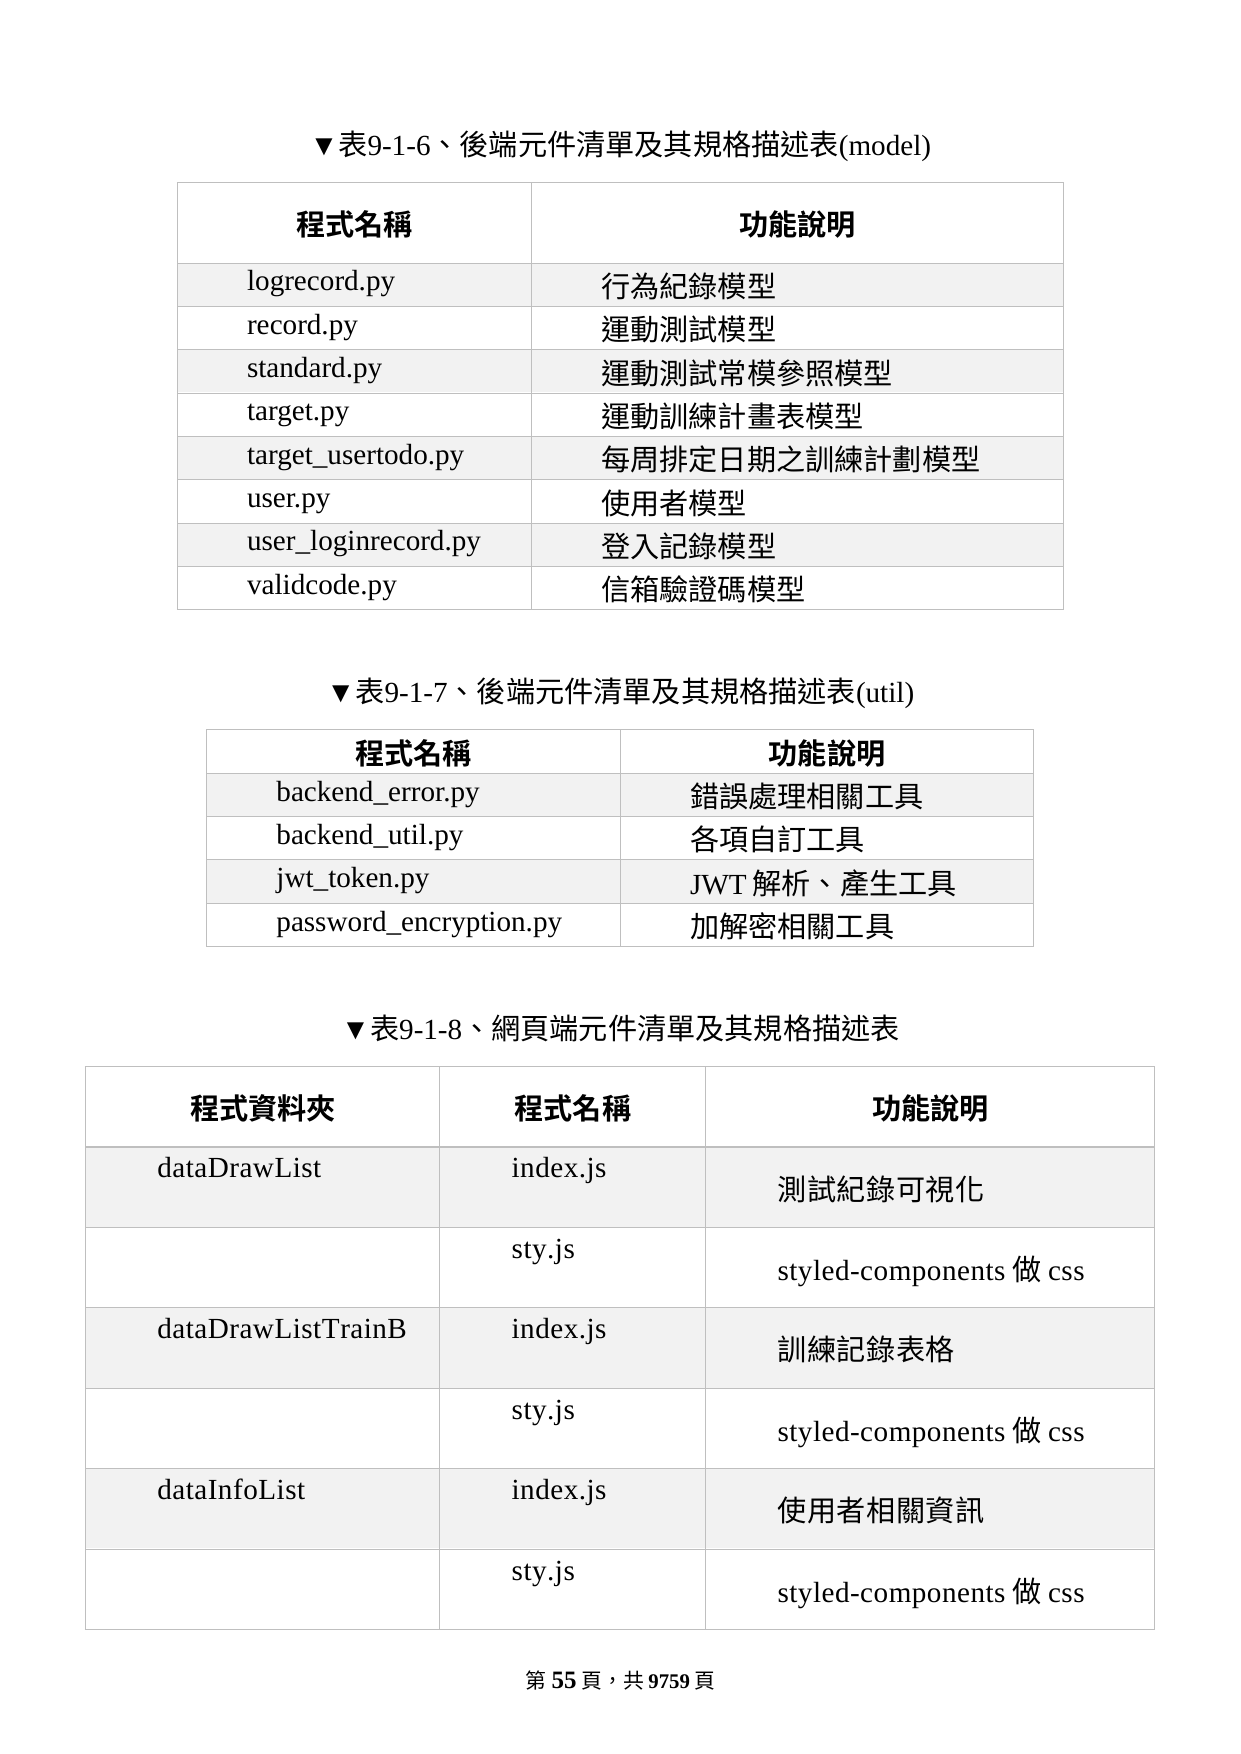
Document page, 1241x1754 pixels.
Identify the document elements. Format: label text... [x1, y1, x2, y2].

table_cell dataDrawListTrainB [86, 1308, 439, 1388]
table_header 功能說明 [621, 730, 1033, 773]
table_cell 運動測試模型 [532, 307, 1063, 349]
table_cell backend_error.py [207, 774, 620, 816]
table_cell standard.py [178, 350, 531, 392]
table_cell sty.js [440, 1228, 705, 1307]
table_cell sty.js [440, 1389, 705, 1468]
table_cell backend_util.py [207, 817, 620, 859]
table_cell 錯誤處理相關工具 [621, 774, 1033, 816]
table_cell target.py [178, 394, 531, 436]
table_cell [86, 1550, 439, 1629]
table_cell index.js [440, 1148, 705, 1227]
table_cell logrecord.py [178, 264, 531, 306]
table_cell [86, 1389, 439, 1468]
table_header 程式名稱 [178, 183, 531, 262]
table_cell target_usertodo.py [178, 437, 531, 479]
table_header 程式名稱 [440, 1067, 705, 1146]
table_cell 加解密相關工具 [621, 904, 1033, 946]
table_cell 訓練記錄表格 [706, 1308, 1154, 1388]
table_cell 行為紀錄模型 [532, 264, 1063, 306]
table_cell styled-components做css [706, 1389, 1154, 1468]
table_cell index.js [440, 1469, 705, 1548]
table_cell user.py [178, 480, 531, 522]
table_cell jwt_token.py [207, 860, 620, 903]
table_header 程式資料夾 [86, 1067, 439, 1146]
table_cell styled-components做css [706, 1228, 1154, 1307]
table_cell record.py [178, 307, 531, 349]
table_cell dataInfoList [86, 1469, 439, 1548]
table_cell 登入記錄模型 [532, 524, 1063, 566]
table_cell 使用者相關資訊 [706, 1469, 1154, 1548]
table_cell 每周排定日期之訓練計劃模型 [532, 437, 1063, 479]
table_cell user_loginrecord.py [178, 524, 531, 566]
table_cell password_encryption.py [207, 904, 620, 946]
table_cell JWT解析、產生工具 [621, 860, 1033, 903]
table_cell 運動測試常模參照模型 [532, 350, 1063, 392]
table_cell [86, 1228, 439, 1307]
table_cell 信箱驗證碼模型 [532, 567, 1063, 609]
table_header 功能說明 [532, 183, 1063, 262]
table_cell 各項自訂工具 [621, 817, 1033, 859]
table_cell validcode.py [178, 567, 531, 609]
table_cell 使用者模型 [532, 480, 1063, 522]
table_cell sty.js [440, 1550, 705, 1629]
table_cell 運動訓練計畫表模型 [532, 394, 1063, 436]
table_cell styled-components做css [706, 1550, 1154, 1629]
table_cell 測試紀錄可視化 [706, 1148, 1154, 1227]
table_cell index.js [440, 1308, 705, 1388]
table_cell dataDrawList [86, 1148, 439, 1227]
table_header 功能說明 [706, 1067, 1154, 1146]
table_header 程式名稱 [207, 730, 620, 773]
